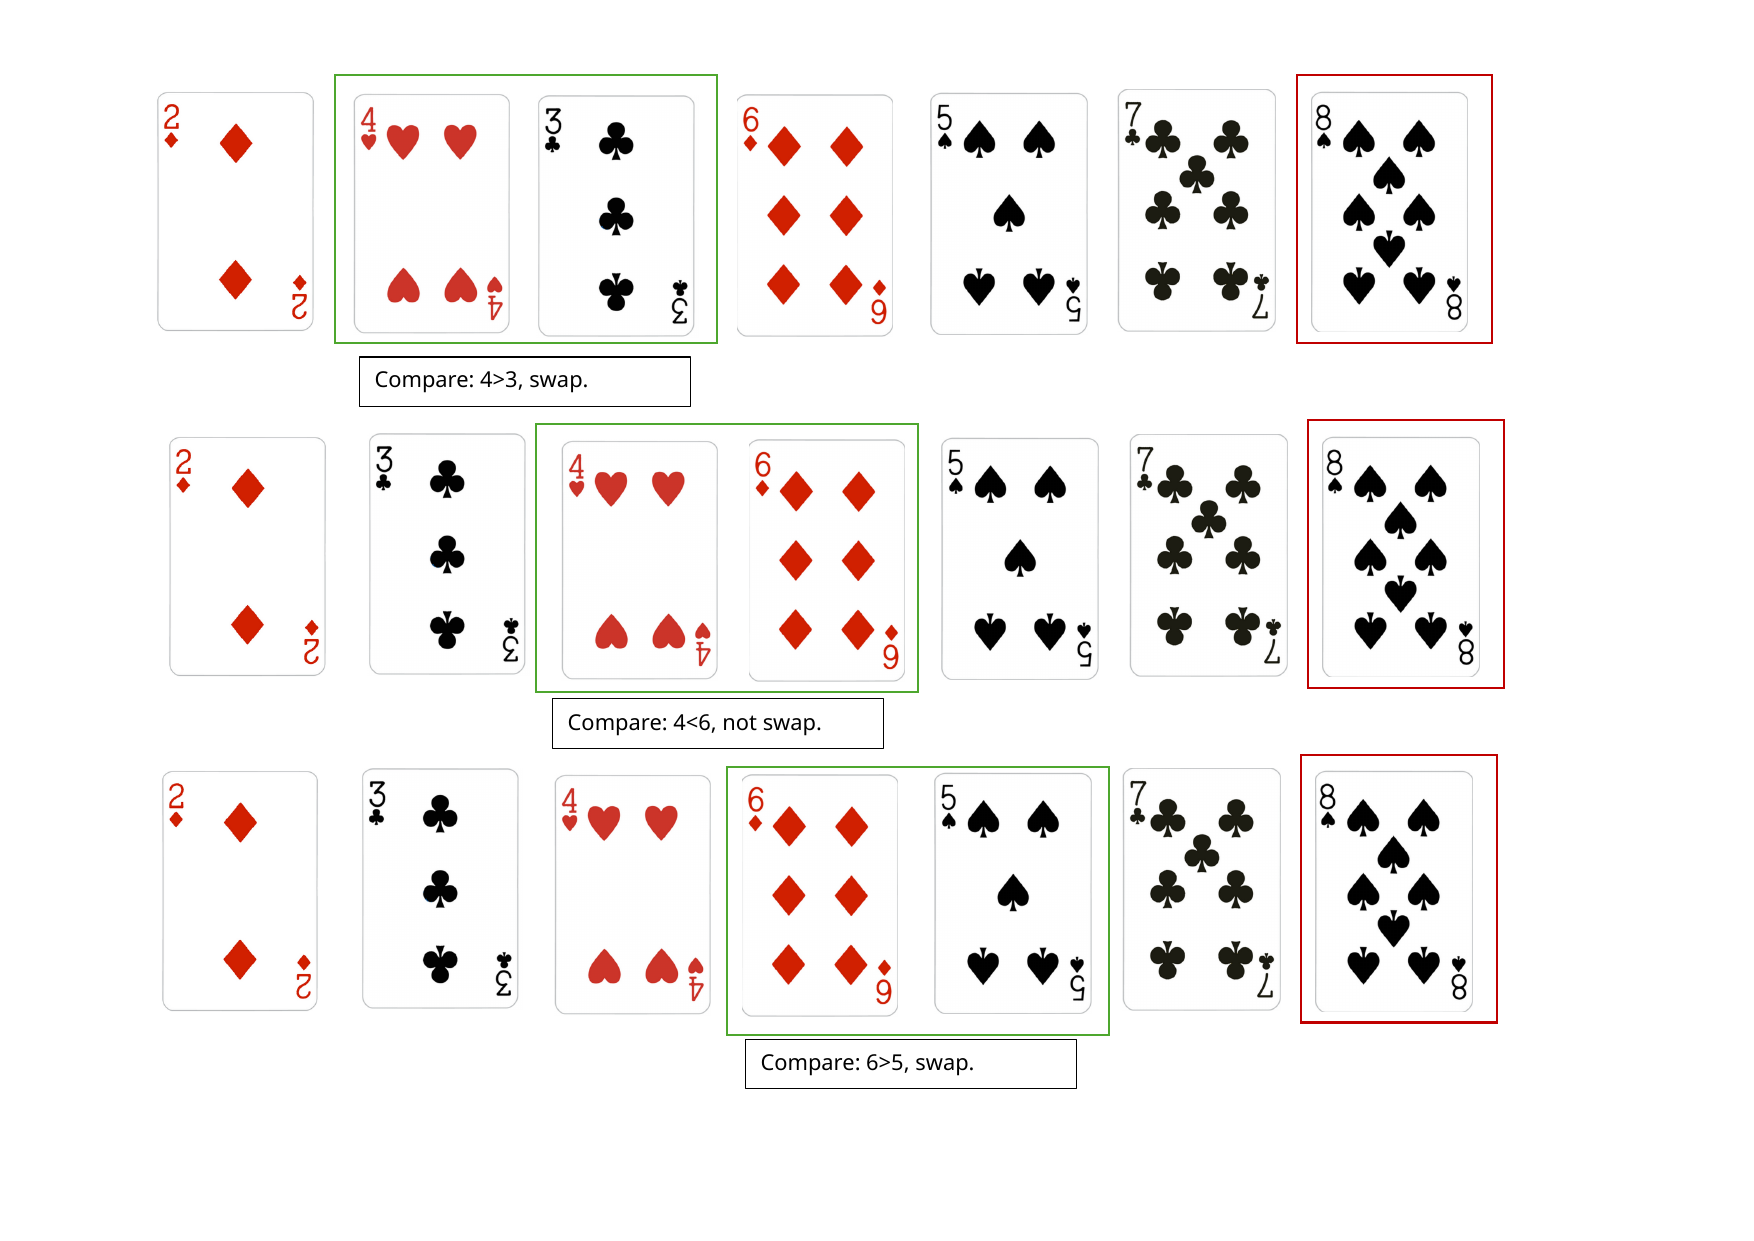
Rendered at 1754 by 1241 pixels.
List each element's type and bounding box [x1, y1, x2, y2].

picture [554, 773, 711, 1016]
picture [1129, 434, 1288, 677]
picture [930, 92, 1088, 335]
picture [1315, 769, 1473, 1012]
picture [742, 774, 898, 1017]
picture [168, 435, 327, 677]
picture [1117, 89, 1276, 332]
picture [1311, 90, 1468, 332]
picture [1322, 435, 1480, 677]
picture [360, 768, 523, 1010]
picture [749, 439, 905, 682]
picture [536, 95, 699, 338]
picture [934, 772, 1092, 1014]
picture [737, 94, 893, 337]
picture [1122, 768, 1281, 1011]
picture [561, 439, 718, 681]
picture [353, 92, 510, 335]
picture [161, 769, 319, 1012]
picture [367, 433, 530, 676]
picture [156, 90, 315, 332]
picture [941, 437, 1099, 680]
